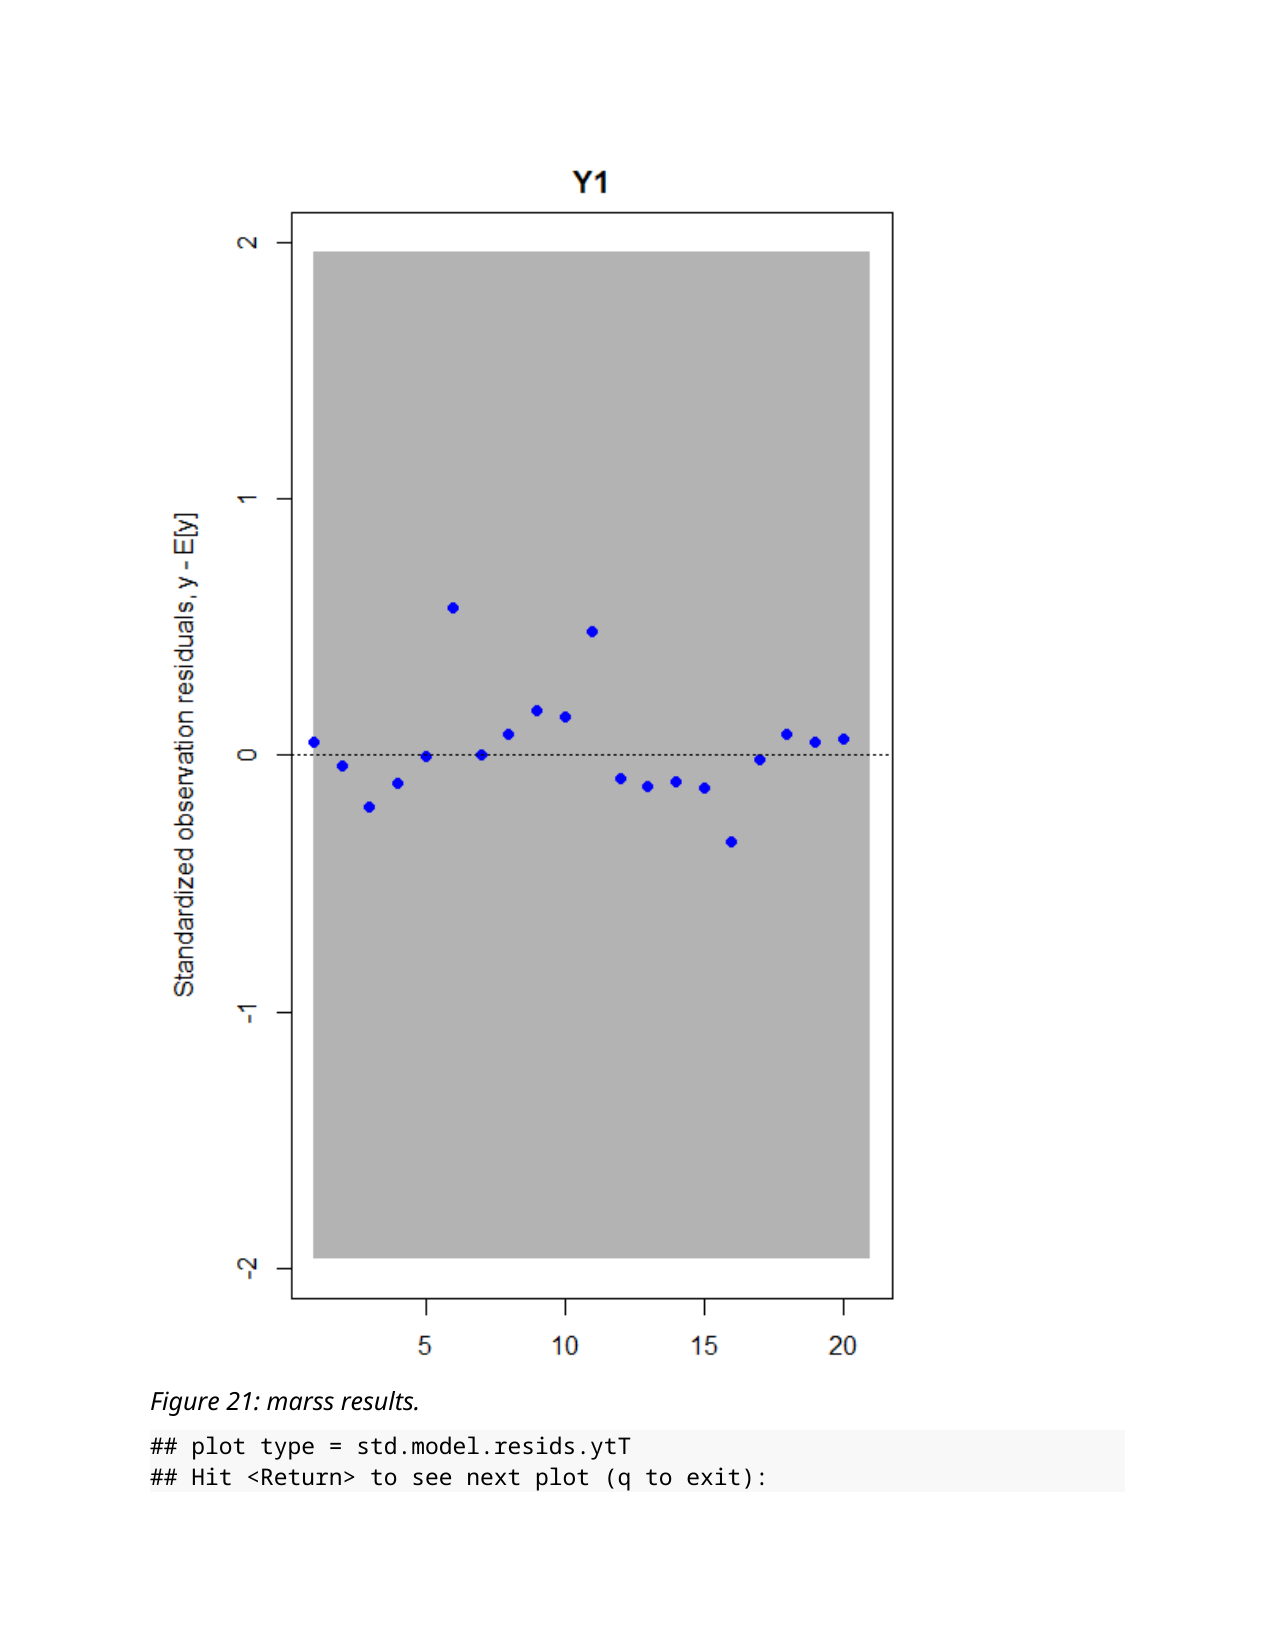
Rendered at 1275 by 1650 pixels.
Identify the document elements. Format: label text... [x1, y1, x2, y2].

text ## plot type = std.model.resids.ytT ## Hit <Return> to see next plot (q to exit): [150, 1430, 1125, 1492]
picture [168, 150, 927, 1363]
text Figure 21: marss results. [150, 1383, 1125, 1417]
